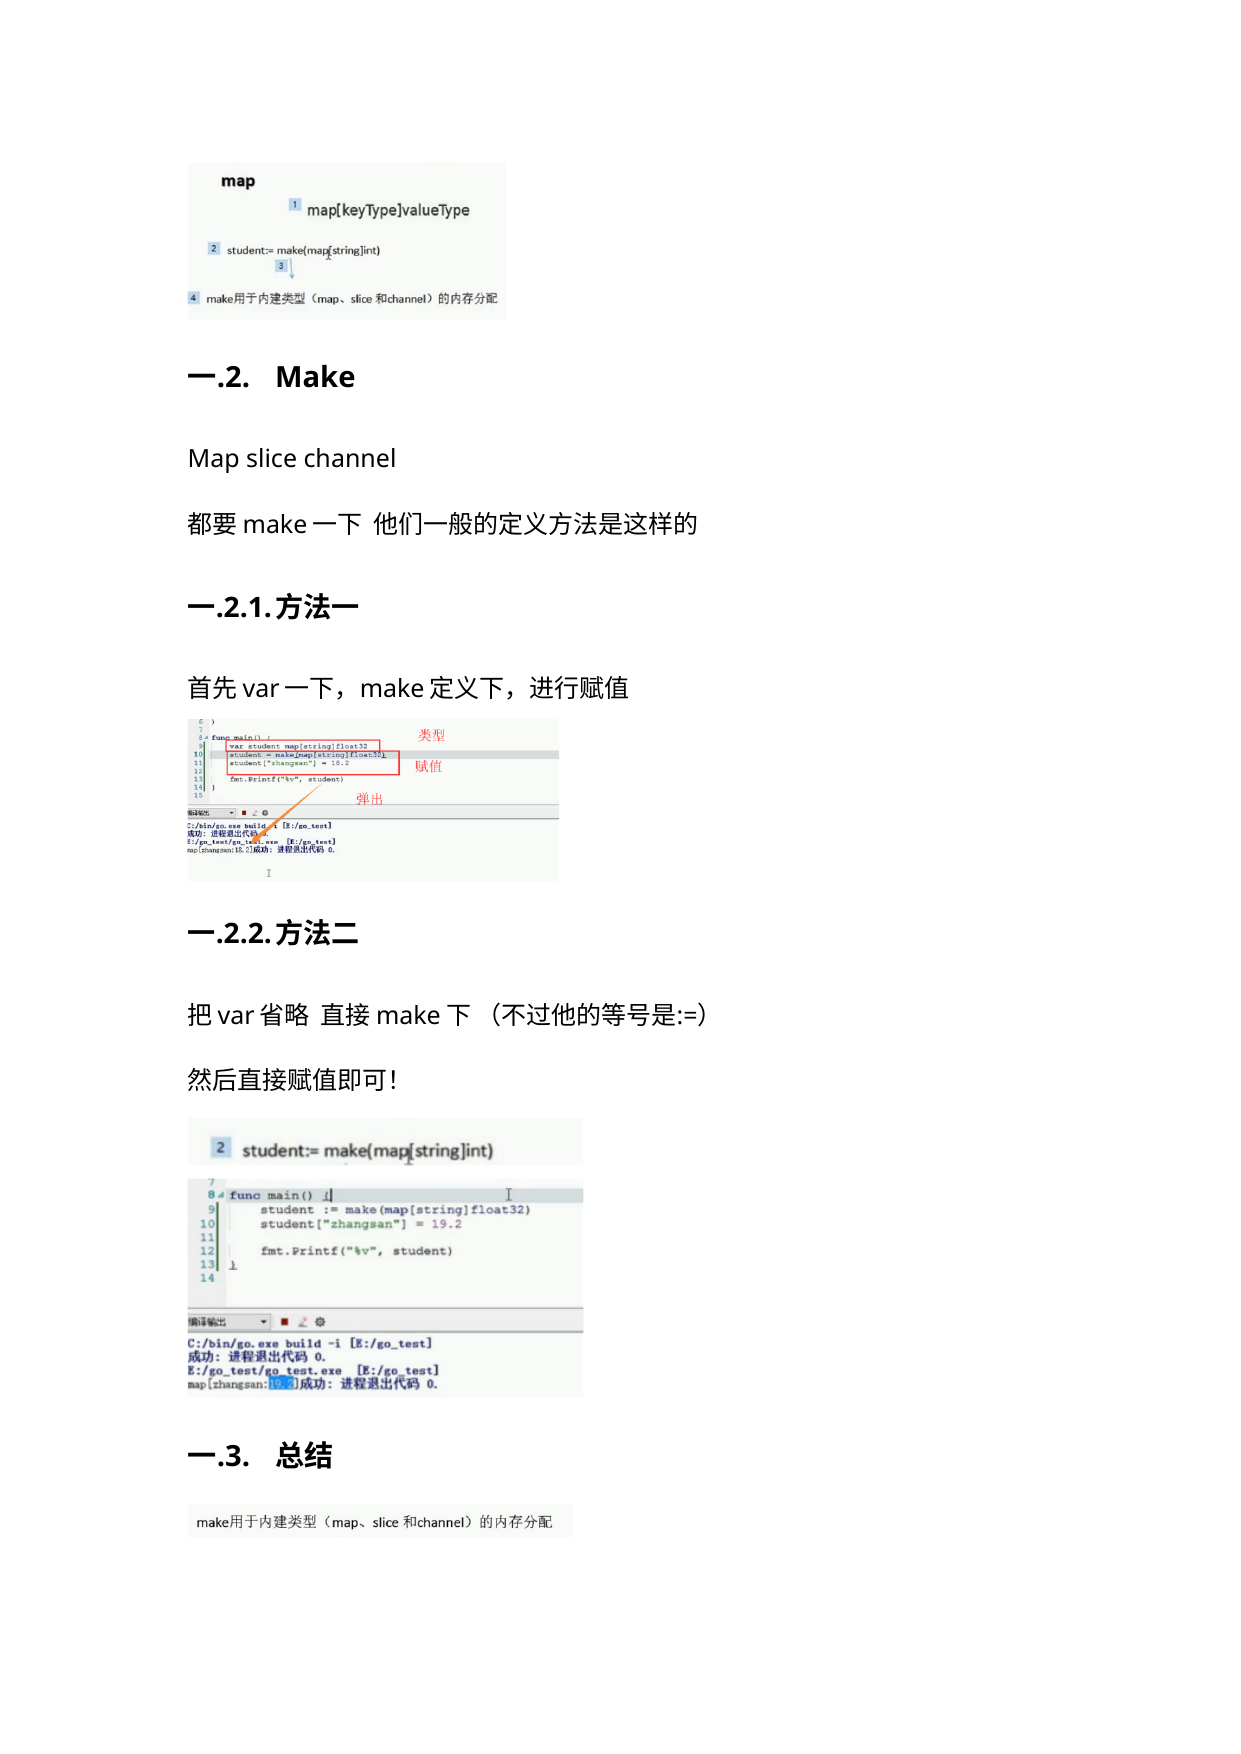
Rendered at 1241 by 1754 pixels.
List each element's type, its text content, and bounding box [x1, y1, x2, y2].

text 把var省略 直接make下 （不过他的等号是:=） [187, 981, 1053, 1046]
subtitle Make [187, 354, 1053, 396]
picture [187, 162, 507, 320]
subtitle 总结 [187, 1433, 1053, 1475]
text 都要make一下 他们一般的定义方法是这样的 [187, 490, 1053, 555]
picture [187, 719, 560, 881]
picture [187, 1116, 584, 1398]
subtitle 方法一 [187, 584, 1053, 625]
picture [187, 1504, 574, 1537]
subtitle 方法二 [187, 911, 1053, 952]
text 然后直接赋值即可！ [187, 1046, 1053, 1111]
text 首先var一下，make定义下，进行赋值 [187, 654, 1053, 719]
text Map slice channel [187, 425, 1053, 490]
